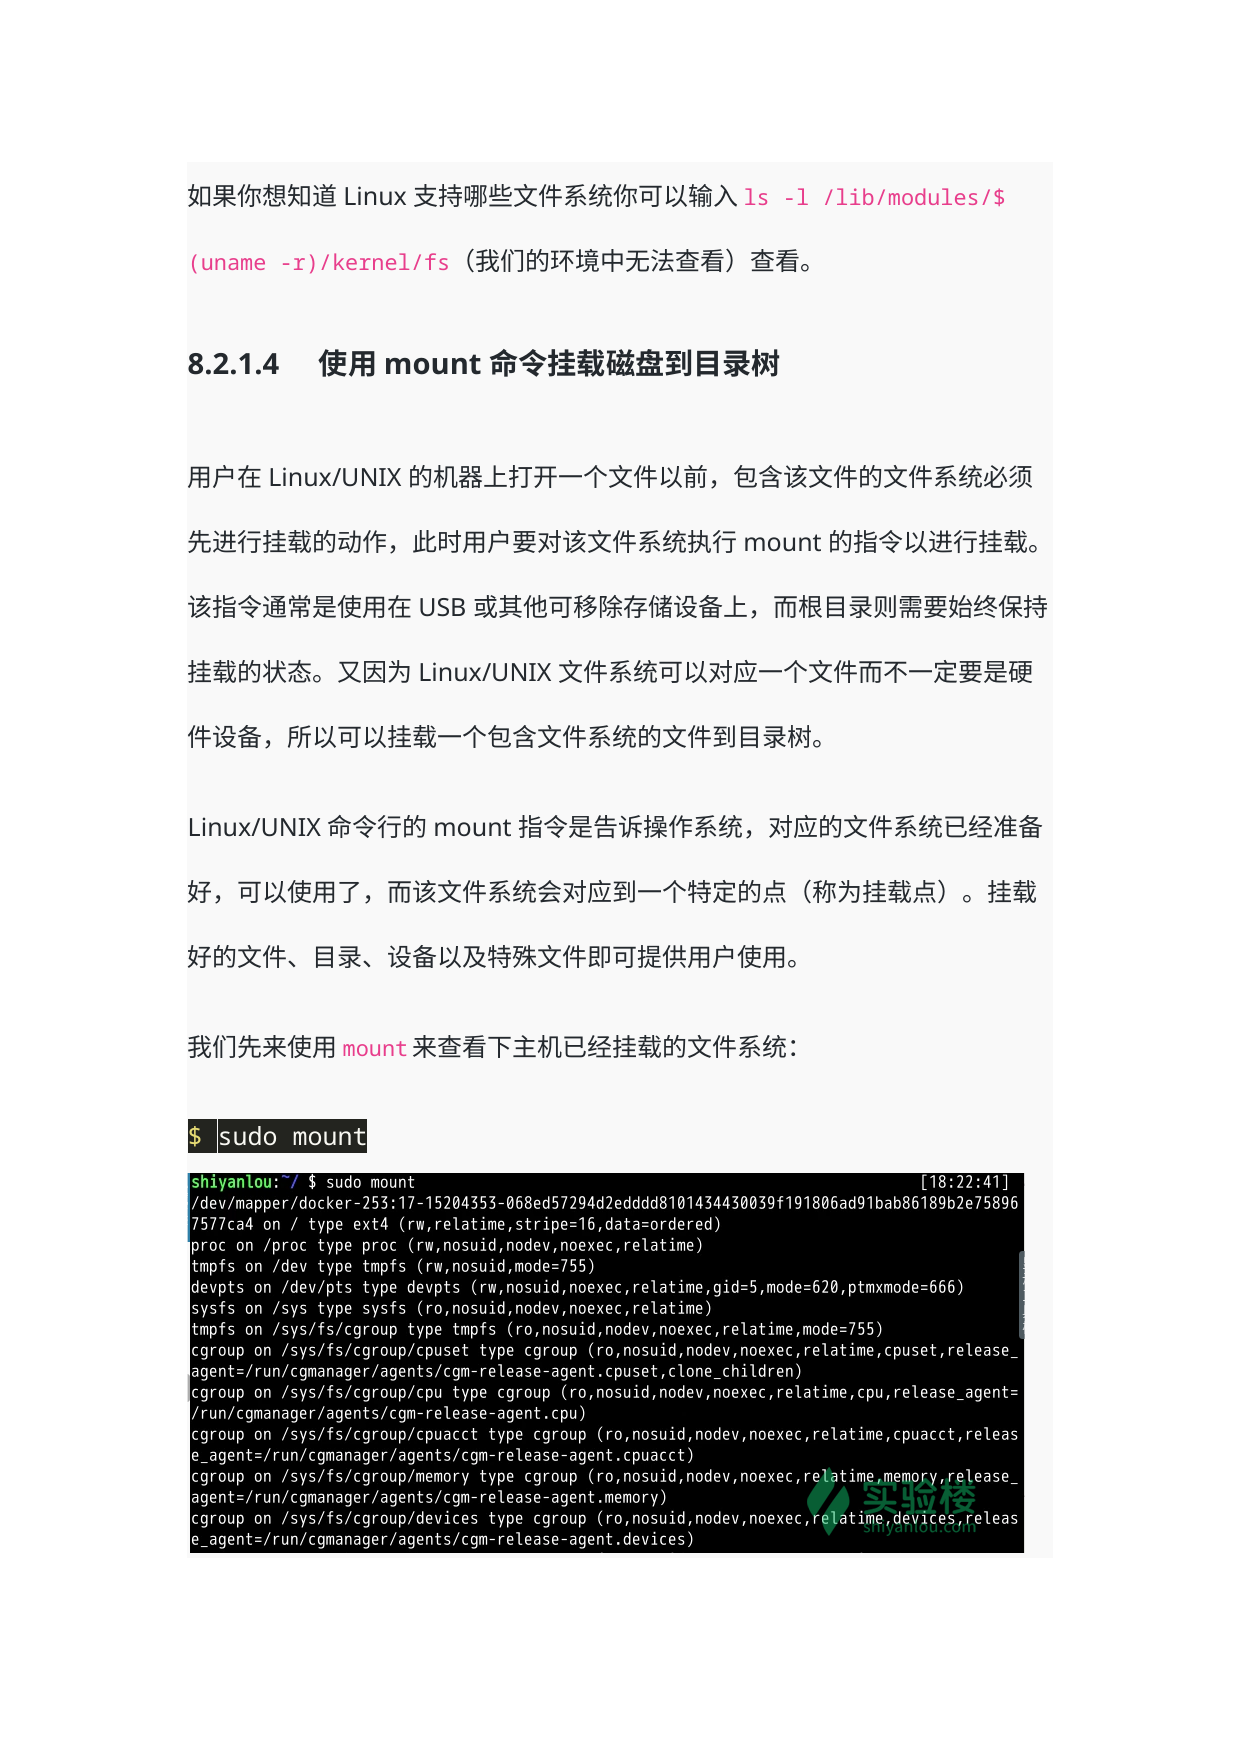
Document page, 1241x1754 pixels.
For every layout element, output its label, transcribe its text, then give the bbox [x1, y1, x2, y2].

subtitle 使用 mount 命令挂载磁盘到目录树 [187, 329, 1053, 394]
picture [187, 1173, 1025, 1553]
text Linux/UNIX 命令行的 mount 指令是告诉操作系统，对应的文件系统已经准备好，可以使用了，而该文件系统会对应到一个特定的点（称为挂载点）。挂载好的文件、目录、设备以及特殊文件即可提供用户使用。 [187, 793, 1053, 988]
text 我们先来使用mount来查看下主机已经挂载的文件系统： [187, 1013, 1053, 1078]
text 用户在 Linux/UNIX 的机器上打开一个文件以前，包含该文件的文件系统必须先进行挂载的动作，此时用户要对该文件系统执行 mount 的指令以进行挂载。该指令通常是使用在 USB 或其他可移除存储设备上，而根目录则需要始终保持挂载的状态。又因为 Linux/UNIX 文件系统可以对应一个文件而不一定要是硬件设备，所以可以挂载一个包含文件系统的文件到目录树。 [187, 443, 1053, 768]
text 如果你想知道 Linux 支持哪些文件系统你可以输入ls -l /lib/modules/$(uname -r)/kernel/fs（我们的环境中无法查看）查看。 [187, 162, 1053, 292]
text $ sudo mount [187, 1103, 1053, 1168]
